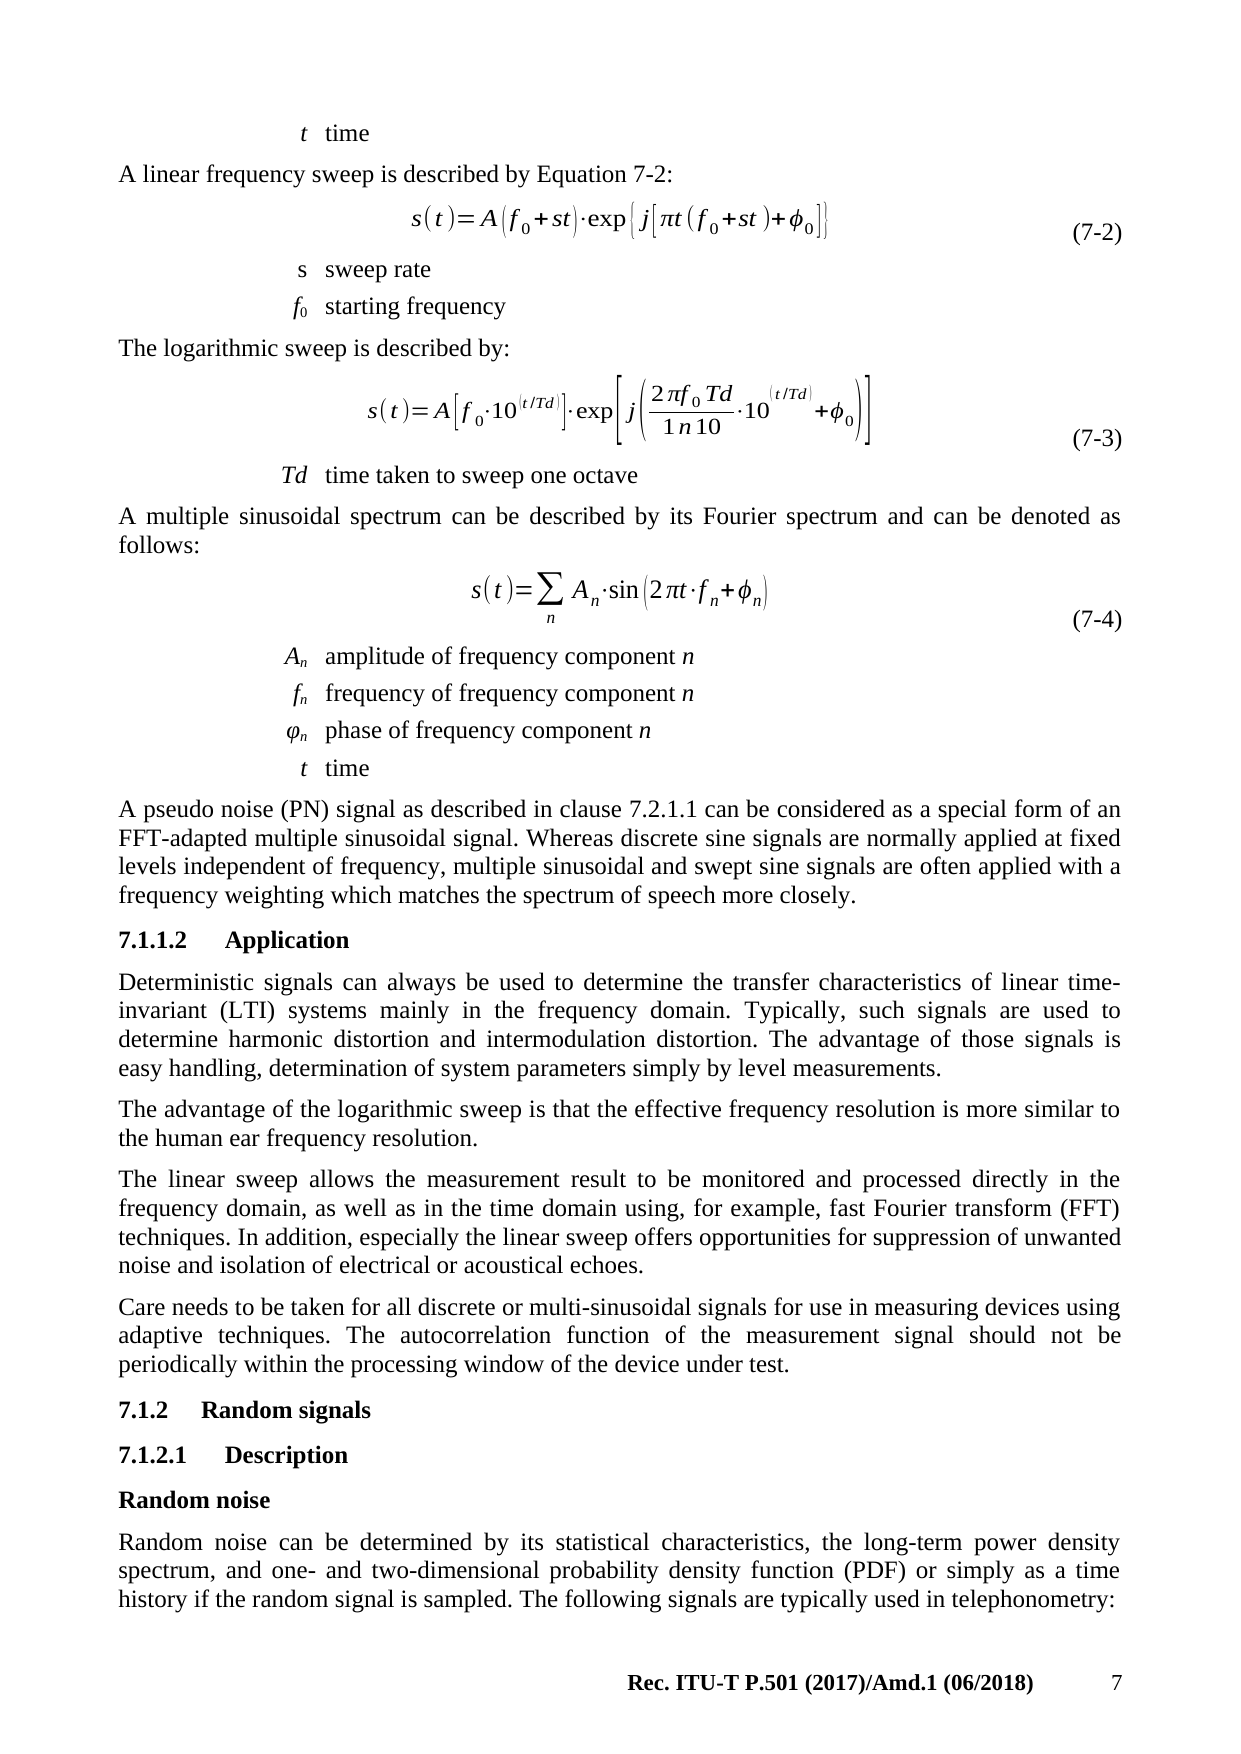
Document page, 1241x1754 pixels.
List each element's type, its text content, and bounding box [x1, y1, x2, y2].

text A pseudo noise (PN) signal as described in clause 7.2.1.1 can be considered as a special form of an FFT-adapted multiple sinusoidal signal. Whereas discrete sine signals are normally applied at fixed levels independent of frequency, multiple sinusoidal and swept sine signals are often applied with a frequency weighting which matches the spectrum of speech more closely. [118, 794, 1122, 909]
text Deterministic signals can always be used to determine the transfer characteristics of linear time-invariant (LTI) systems mainly in the frequency domain. Typically, such signals are used to determine harmonic distortion and intermodulation distortion. The advantage of those signals is easy handling, determination of system parameters simply by level measurements. [118, 967, 1122, 1082]
text An amplitude of frequency component n [118, 641, 1122, 670]
subtitle Random noise [118, 1486, 1122, 1514]
text Td time taken to sweep one octave [118, 460, 1122, 489]
text fn frequency of frequency component n [118, 678, 1122, 707]
text The logarithmic sweep is described by: [118, 333, 1122, 361]
text The linear sweep allows the measurement result to be monitored and processed directly in the frequency domain, as well as in the time domain using, for example, fast Fourier transform (FFT) techniques. In addition, especially the linear sweep offers opportunities for suppression of unwanted noise and isolation of electrical or acoustical echoes. [118, 1164, 1122, 1279]
text s sweep rate [118, 254, 1122, 283]
text Care needs to be taken for all discrete or multi-sinusoidal signals for use in measuring devices using adaptive techniques. The autocorrelation function of the measurement signal should not be periodically within the processing window of the device under test. [118, 1292, 1122, 1378]
text φn phase of frequency component n [118, 716, 1122, 744]
text A multiple sinusoidal spectrum can be described by its Fourier spectrum and can be denoted as follows: [118, 501, 1122, 559]
subtitle 7.1.2 Random signals [118, 1395, 1122, 1423]
text Random noise can be determined by its statistical characteristics, the long-term power density spectrum, and one- and two-dimensional probability density function (PDF) or simply as a time history if the random signal is sampled. The following signals are typically used in telephonometry: [118, 1527, 1122, 1613]
text t time [118, 753, 1122, 781]
text The advantage of the logarithmic sweep is that the effective frequency resolution is more similar to the human ear frequency resolution. [118, 1094, 1122, 1152]
text A linear frequency sweep is described by Equation 7-2: [118, 159, 1122, 188]
text f0 starting frequency [118, 291, 1122, 320]
text t time [118, 118, 1122, 147]
subtitle 7.1.2.1 Description [118, 1440, 1122, 1469]
subtitle 7.1.1.2 Application [118, 926, 1122, 954]
text (7-4) [118, 571, 1122, 633]
text (7-2) [118, 201, 1122, 246]
text (7-3) [118, 374, 1122, 452]
